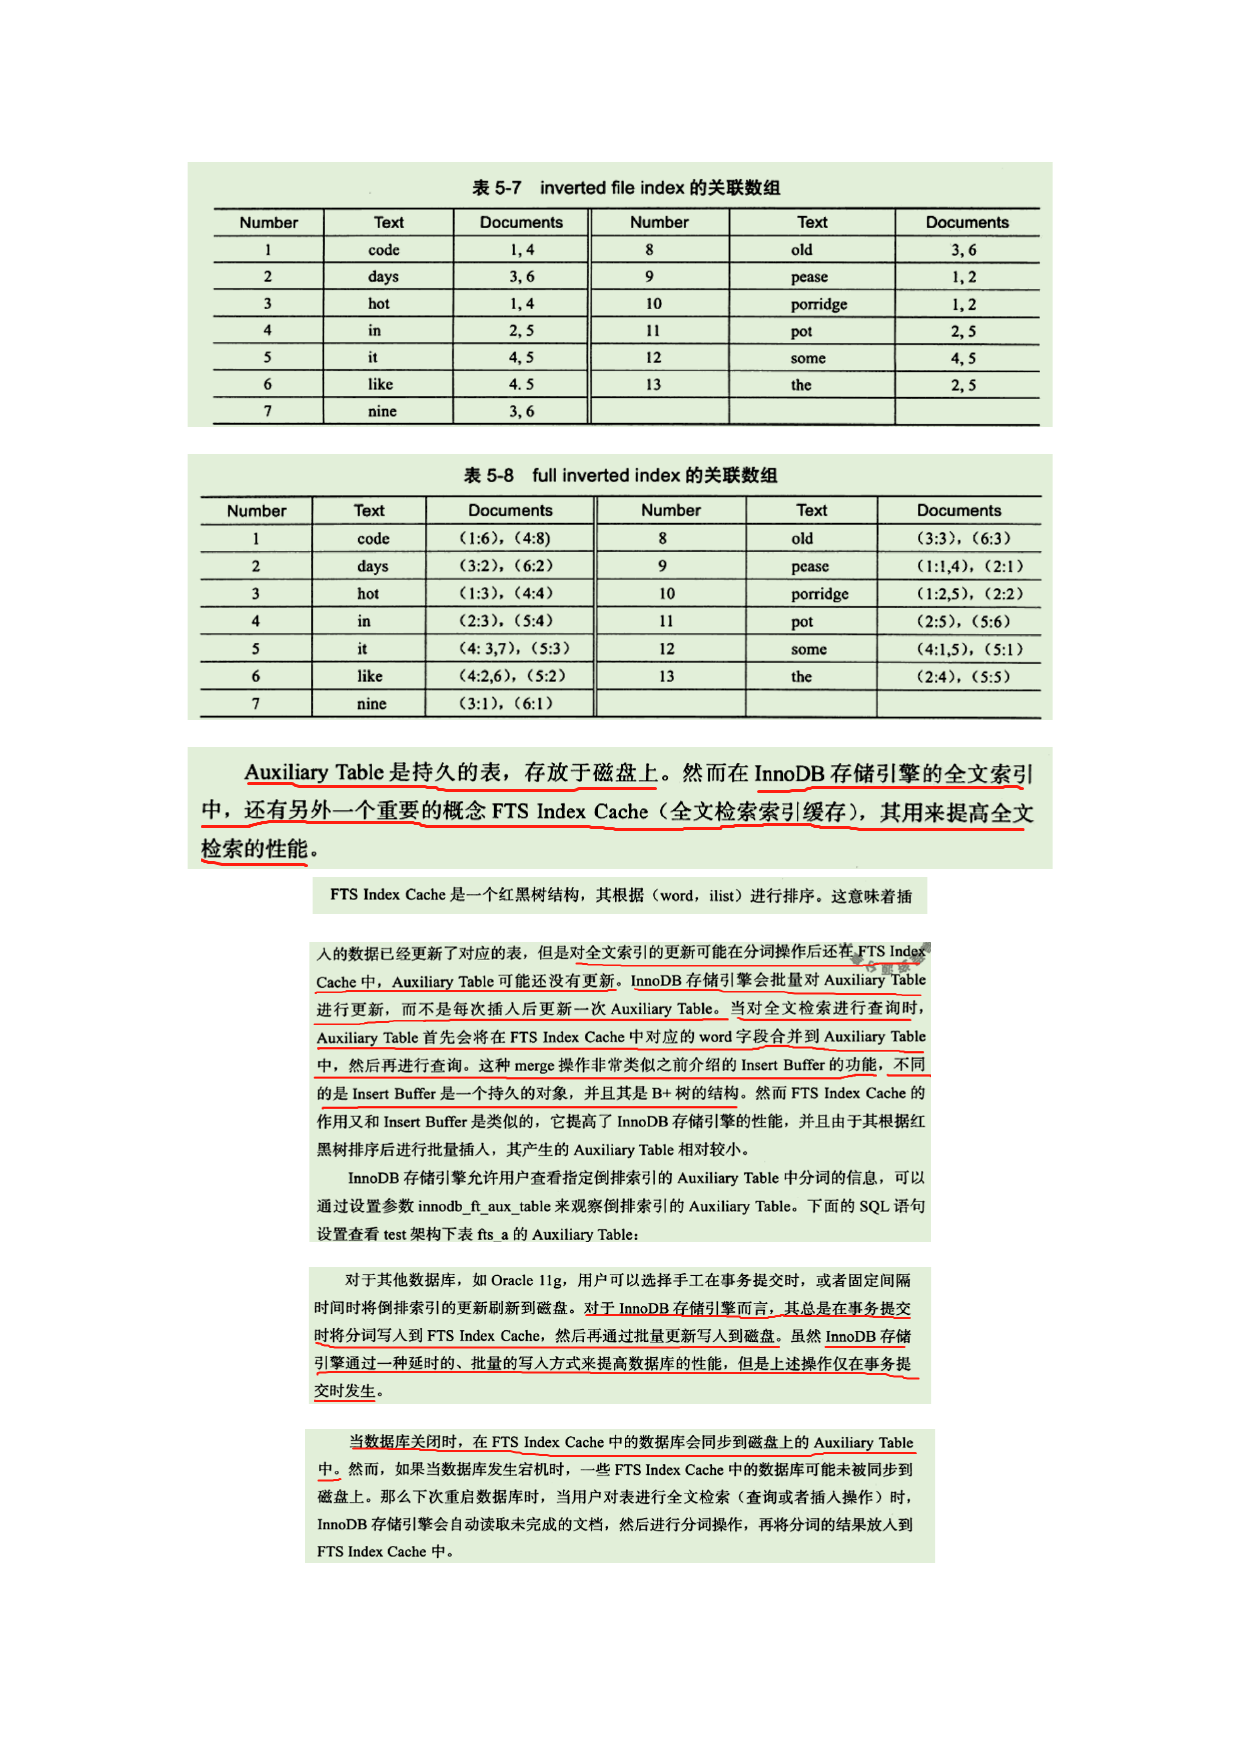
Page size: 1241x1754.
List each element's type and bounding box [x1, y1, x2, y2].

picture [187, 162, 1053, 427]
picture [312, 877, 928, 914]
picture [308, 1267, 932, 1404]
picture [187, 454, 1053, 720]
picture [305, 1429, 936, 1563]
picture [187, 747, 1053, 869]
picture [309, 942, 931, 1242]
